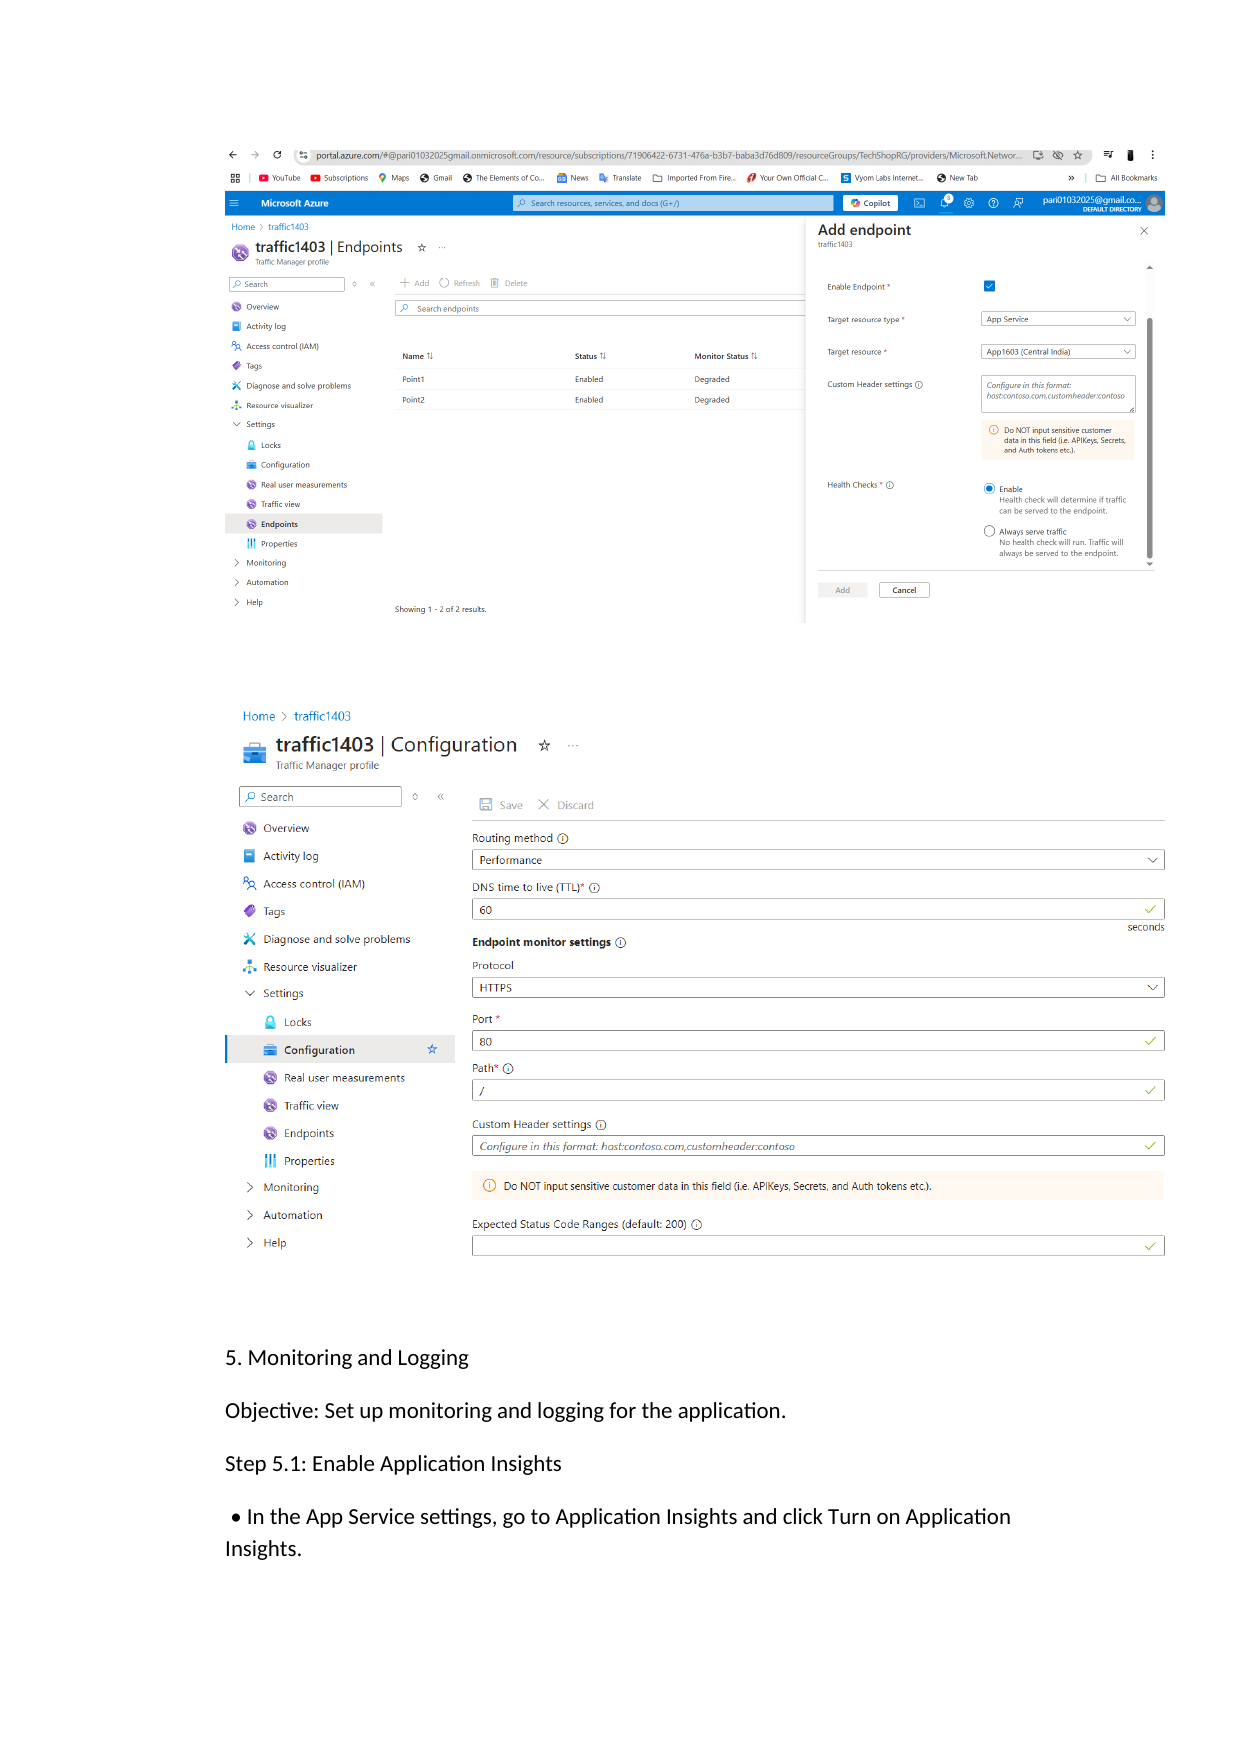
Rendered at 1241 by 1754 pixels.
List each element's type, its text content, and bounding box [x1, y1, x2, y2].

list Step 5.1: Enable Application Insights [225, 1449, 1090, 1477]
list 5. Monitoring and Logging [225, 1343, 1090, 1371]
list Objective: Set up monitoring and logging for the application. [225, 1396, 1090, 1424]
list • In the App Service settings, go to Application Insights and click Turn on Application Insights. [225, 1502, 1090, 1562]
picture [225, 700, 1166, 1265]
picture [225, 150, 1166, 623]
